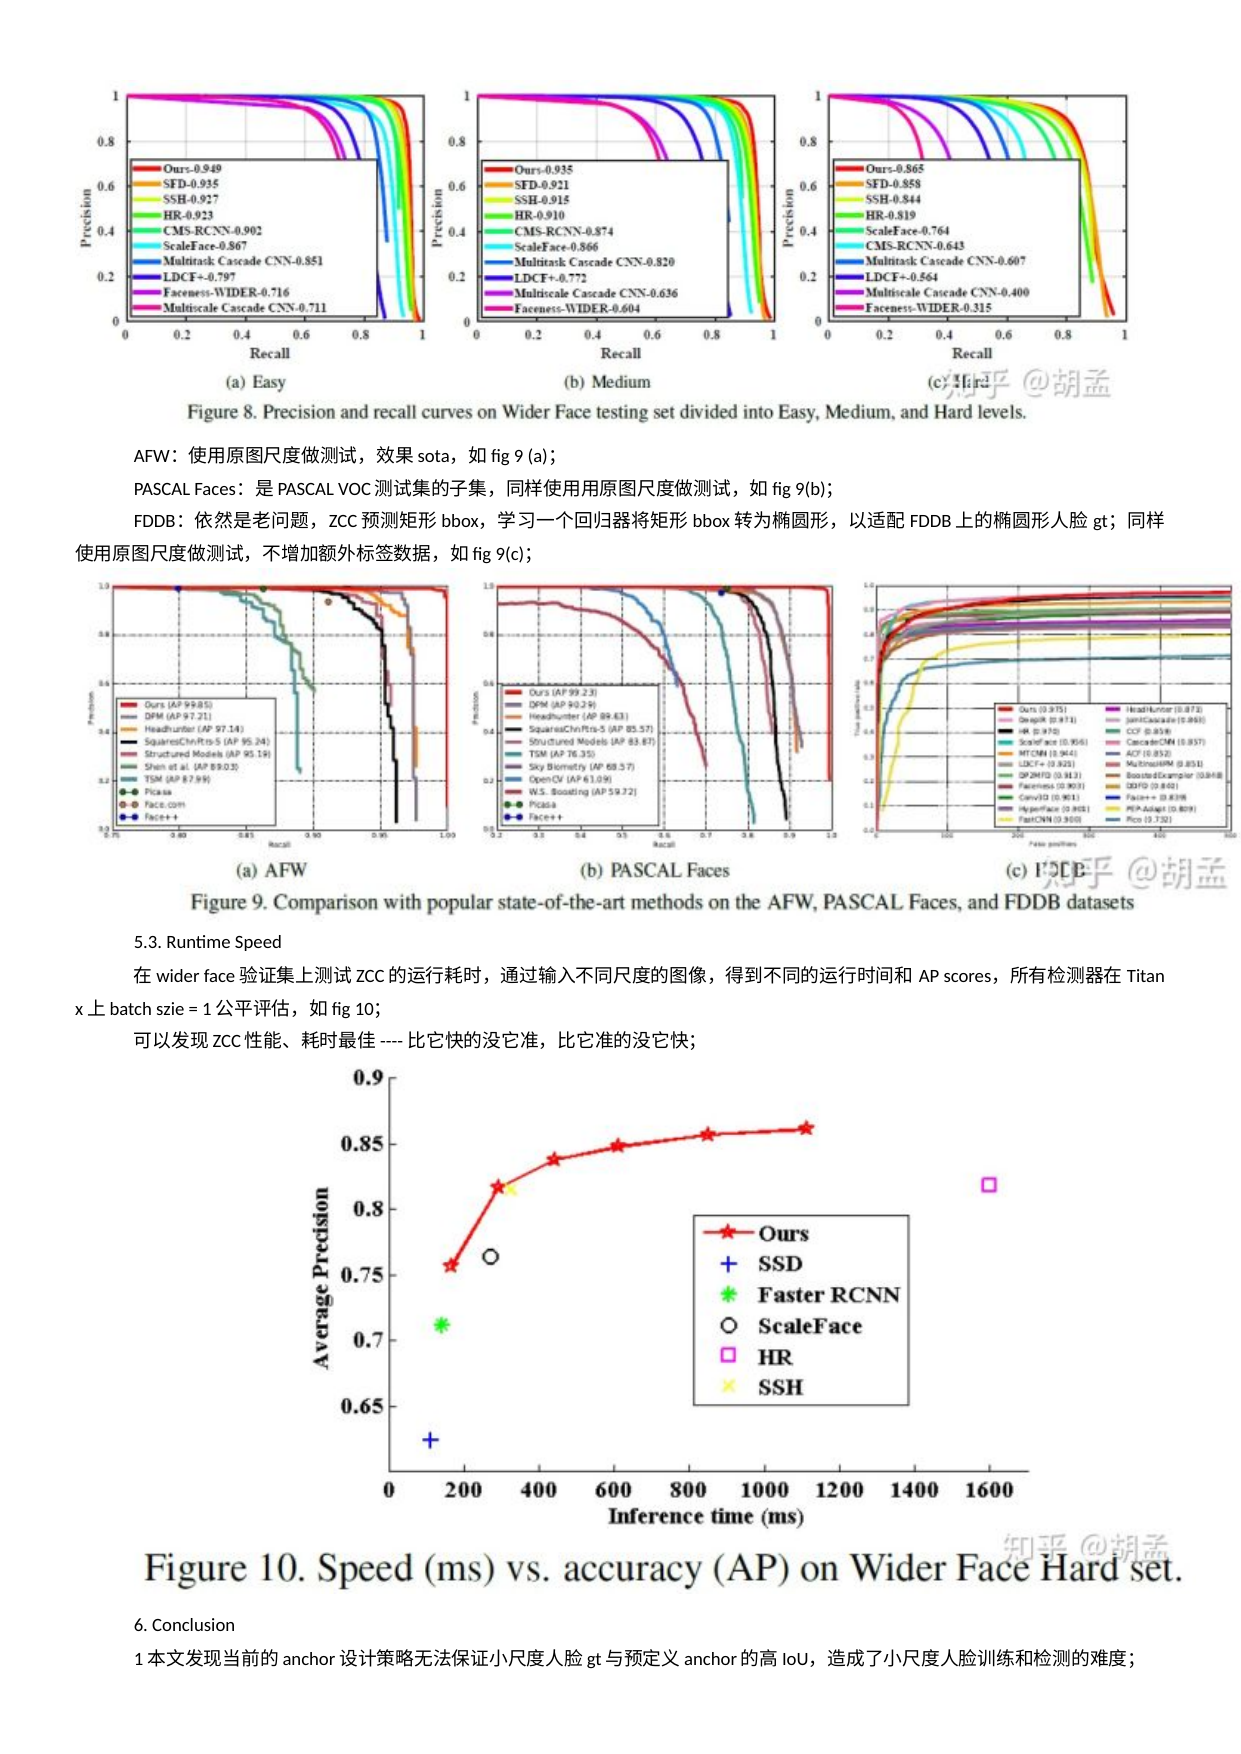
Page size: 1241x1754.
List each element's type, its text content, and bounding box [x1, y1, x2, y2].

text 在wider face验证集上测试ZCC的运行耗时，通过输入不同尺度的图像，得到不同的运行时间和AP scores，所有检测器在Titan x上batch szie = 1公平评估，如fig 10； [75, 958, 1165, 1023]
picture [75, 568, 1241, 922]
text 1 本文发现当前的anchor设计策略无法保证小尺度人脸gt与预定义anchor的高IoU，造成了小尺度人脸训练和检测的难度； [75, 1641, 1165, 1673]
text AFW：使用原图尺度做测试，效果sota，如fig 9 (a)； [75, 438, 1165, 471]
text 可以发现ZCC性能、耗时最佳 ---- 比它快的没它准，比它准的没它快； [75, 1023, 1165, 1056]
picture [133, 1055, 1197, 1594]
text 6. Conclusion [75, 1608, 1165, 1641]
text 5.3. Runtime Speed [75, 926, 1165, 958]
text PASCAL Faces：是PASCAL VOC测试集的子集，同样使用用原图尺度做测试，如fig 9(b)； [75, 471, 1165, 503]
text FDDB：依然是老问题，ZCC预测矩形bbox，学习一个回归器将矩形bbox转为椭圆形，以适配FDDB上的椭圆形人脸gt；同样使用原图尺度做测试，不增加额外标签数据，如fig 9(c)； [75, 503, 1165, 568]
picture [75, 80, 1138, 428]
